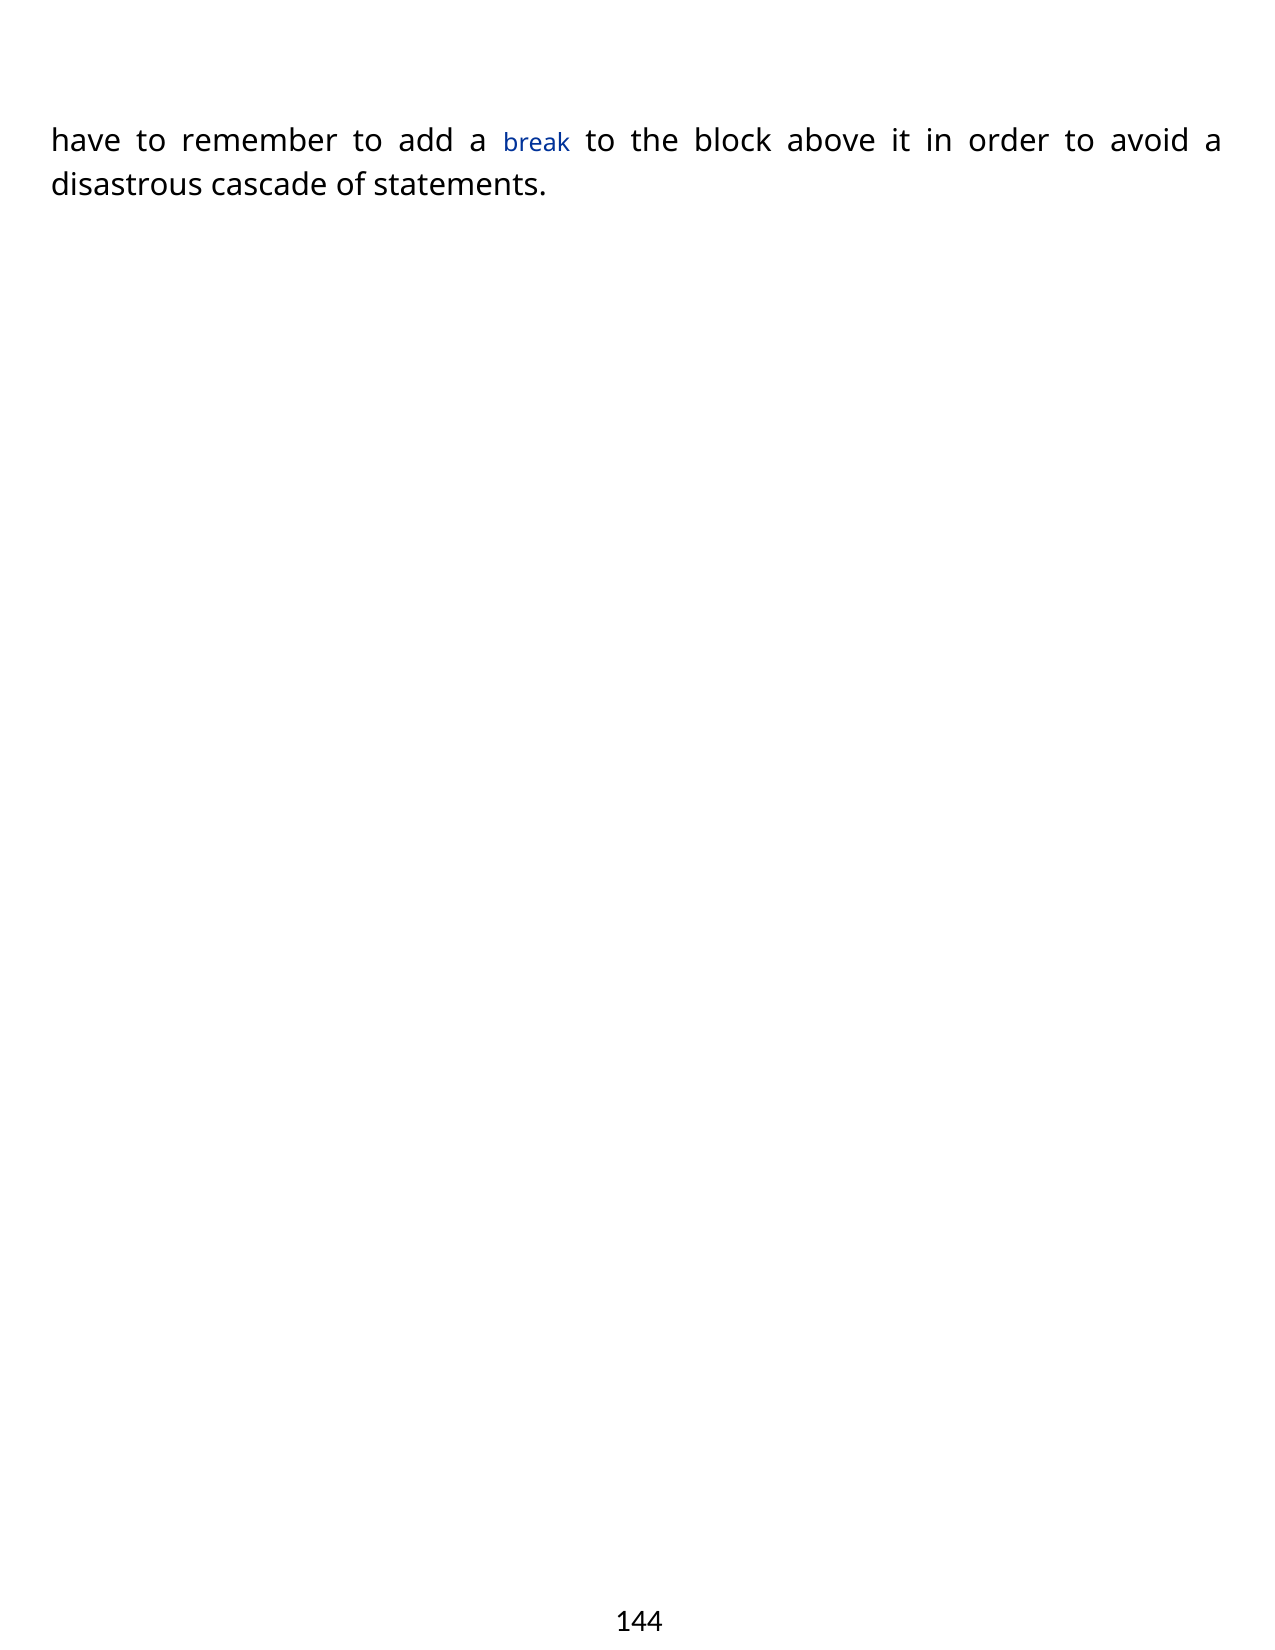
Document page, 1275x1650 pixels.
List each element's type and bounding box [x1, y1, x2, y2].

text [51, 118, 1224, 204]
